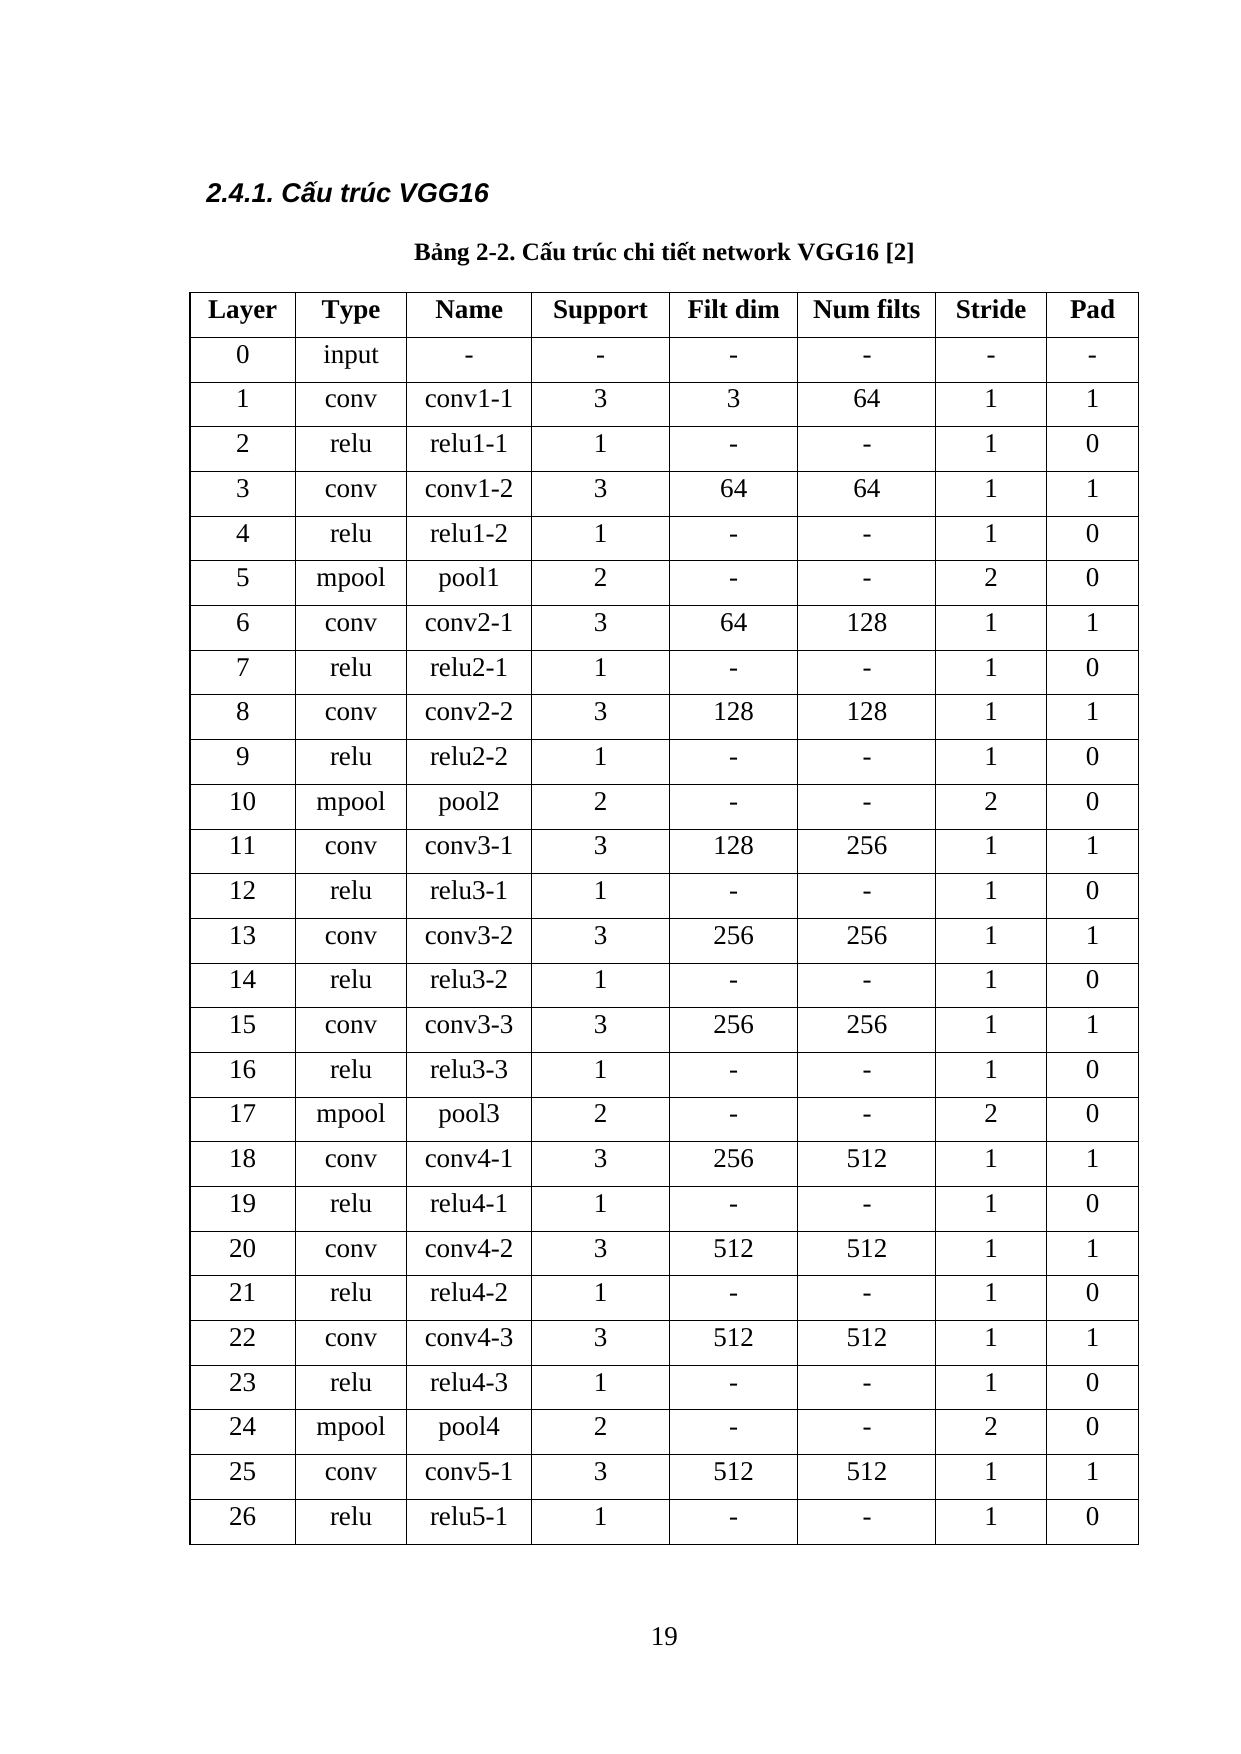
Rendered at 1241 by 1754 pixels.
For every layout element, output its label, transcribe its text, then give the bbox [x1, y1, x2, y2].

table_cell 512 [798, 1142, 935, 1186]
table_cell relu2-1 [407, 651, 531, 694]
table_cell 1 [936, 874, 1046, 918]
table_cell - [798, 338, 935, 382]
table_cell 26 [191, 1500, 295, 1543]
table_cell - [798, 1276, 935, 1320]
table_cell 20 [191, 1232, 295, 1275]
table_cell 1 [936, 695, 1046, 739]
table_cell 3 [532, 1232, 669, 1275]
table_cell 3 [532, 606, 669, 650]
table_cell 256 [670, 1008, 797, 1052]
table_cell 25 [191, 1455, 295, 1499]
table_cell - [798, 785, 935, 828]
table_cell conv [296, 1232, 406, 1275]
table_cell 3 [532, 472, 669, 516]
table_cell 0 [1047, 1187, 1138, 1231]
table_cell 2 [936, 561, 1046, 605]
table_cell 0 [1047, 561, 1138, 605]
table_cell pool2 [407, 785, 531, 828]
table_cell 1 [936, 1455, 1046, 1499]
table_cell - [798, 1366, 935, 1409]
table_cell 13 [191, 919, 295, 962]
table_cell 0 [191, 338, 295, 382]
table_cell - [798, 964, 935, 1007]
table_cell 10 [191, 785, 295, 828]
table_cell 0 [1047, 651, 1138, 694]
table_cell 3 [670, 383, 797, 426]
table_cell - [798, 1410, 935, 1454]
table_cell - [670, 561, 797, 605]
table_cell 256 [798, 919, 935, 962]
table_cell 17 [191, 1098, 295, 1141]
table_cell 1 [936, 472, 1046, 516]
table_cell 0 [1047, 1500, 1138, 1543]
table_cell relu [296, 874, 406, 918]
table_cell - [798, 517, 935, 560]
table_cell 2 [532, 1098, 669, 1141]
table_cell relu2-2 [407, 740, 531, 784]
table_cell 512 [798, 1455, 935, 1499]
table_cell mpool [296, 1410, 406, 1454]
table_cell - [670, 1053, 797, 1097]
table_cell conv [296, 919, 406, 962]
table_cell 0 [1047, 1276, 1138, 1320]
table_cell conv [296, 695, 406, 739]
table_cell 5 [191, 561, 295, 605]
table_cell 512 [798, 1321, 935, 1365]
table_cell 1 [532, 964, 669, 1007]
table_cell relu [296, 1053, 406, 1097]
table_cell - [670, 785, 797, 828]
table_header Type [296, 293, 406, 337]
table_cell 3 [532, 1321, 669, 1365]
table_cell pool4 [407, 1410, 531, 1454]
table_cell 128 [798, 606, 935, 650]
table_cell - [798, 874, 935, 918]
table_cell 1 [532, 1366, 669, 1409]
table_cell 64 [670, 472, 797, 516]
table_cell - [670, 1500, 797, 1543]
table_cell 1 [936, 1187, 1046, 1231]
table_cell 256 [670, 1142, 797, 1186]
table_cell 1 [1047, 919, 1138, 962]
table_cell conv4-3 [407, 1321, 531, 1365]
table_cell relu4-3 [407, 1366, 531, 1409]
table_cell 1 [1047, 830, 1138, 873]
table_cell 3 [532, 830, 669, 873]
table_header Pad [1047, 293, 1138, 337]
table_cell conv3-2 [407, 919, 531, 962]
table_cell - [798, 1053, 935, 1097]
table_cell relu5-1 [407, 1500, 531, 1543]
table_header Num filts [798, 293, 935, 337]
table_cell - [670, 651, 797, 694]
table_cell 3 [532, 1455, 669, 1499]
table_cell relu4-2 [407, 1276, 531, 1320]
table_cell 1 [936, 1366, 1046, 1409]
table_cell conv [296, 1321, 406, 1365]
table_cell relu [296, 651, 406, 694]
table_cell relu [296, 1366, 406, 1409]
table_cell relu4-1 [407, 1187, 531, 1231]
table_cell 2 [532, 785, 669, 828]
table_cell 1 [532, 874, 669, 918]
table_cell 1 [1047, 1321, 1138, 1365]
table_cell - [670, 1410, 797, 1454]
table_cell relu [296, 740, 406, 784]
table_cell 0 [1047, 740, 1138, 784]
table_cell 11 [191, 830, 295, 873]
table_cell 64 [798, 472, 935, 516]
table_cell - [670, 1366, 797, 1409]
table_cell 1 [936, 1053, 1046, 1097]
table_cell - [798, 561, 935, 605]
table_cell 128 [670, 695, 797, 739]
table_cell - [798, 740, 935, 784]
table_cell conv4-2 [407, 1232, 531, 1275]
table_cell mpool [296, 1098, 406, 1141]
table_cell 1 [936, 1008, 1046, 1052]
table_cell relu [296, 1500, 406, 1543]
table_cell mpool [296, 561, 406, 605]
table_cell 19 [191, 1187, 295, 1231]
table_header Layer [191, 293, 295, 337]
table_cell - [670, 1276, 797, 1320]
table_cell 3 [532, 919, 669, 962]
table_cell 8 [191, 695, 295, 739]
table_cell - [1047, 338, 1138, 382]
table_cell conv1-1 [407, 383, 531, 426]
table_cell relu [296, 1276, 406, 1320]
table_cell 23 [191, 1366, 295, 1409]
table_cell conv [296, 1142, 406, 1186]
table_cell conv2-1 [407, 606, 531, 650]
table_cell 1 [936, 964, 1046, 1007]
table_cell 9 [191, 740, 295, 784]
table_cell 1 [936, 1321, 1046, 1365]
table_cell 3 [532, 695, 669, 739]
table_cell - [798, 1187, 935, 1231]
table_cell relu [296, 1187, 406, 1231]
table_cell 1 [1047, 1232, 1138, 1275]
table_header Name [407, 293, 531, 337]
table_cell conv [296, 383, 406, 426]
table_cell 128 [670, 830, 797, 873]
table_cell conv2-2 [407, 695, 531, 739]
table_cell - [670, 427, 797, 471]
table_cell conv [296, 606, 406, 650]
table_cell 1 [936, 427, 1046, 471]
table_cell 0 [1047, 785, 1138, 828]
table_cell relu3-2 [407, 964, 531, 1007]
table_header Stride [936, 293, 1046, 337]
table_cell 24 [191, 1410, 295, 1454]
table_cell 0 [1047, 874, 1138, 918]
table_cell conv3-3 [407, 1008, 531, 1052]
table_cell 1 [532, 427, 669, 471]
table_cell 7 [191, 651, 295, 694]
table_cell conv5-1 [407, 1455, 531, 1499]
table_cell 1 [532, 517, 669, 560]
table_cell - [407, 338, 531, 382]
table_header Support [532, 293, 669, 337]
table_cell 256 [798, 830, 935, 873]
table_cell 1 [191, 383, 295, 426]
table_cell 1 [1047, 472, 1138, 516]
table_cell conv3-1 [407, 830, 531, 873]
table_cell 0 [1047, 1053, 1138, 1097]
table_cell 1 [1047, 1455, 1138, 1499]
table_cell 1 [1047, 383, 1138, 426]
table_cell 1 [936, 517, 1046, 560]
table_cell - [670, 874, 797, 918]
table_cell 3 [532, 1142, 669, 1186]
table_cell 64 [670, 606, 797, 650]
table_cell 4 [191, 517, 295, 560]
subtitle Cấu trúc VGG16 [206, 177, 1122, 208]
table_cell - [670, 338, 797, 382]
table_cell 21 [191, 1276, 295, 1320]
table_cell 0 [1047, 1410, 1138, 1454]
text Bảng 2-1. Cấu trúc chi tiết network VGG16 [206, 237, 1122, 265]
table_cell conv4-1 [407, 1142, 531, 1186]
table_cell conv1-2 [407, 472, 531, 516]
table_cell - [798, 1500, 935, 1543]
table_cell 1 [532, 1053, 669, 1097]
table_cell 512 [670, 1232, 797, 1275]
table_cell 3 [191, 472, 295, 516]
table_cell conv [296, 1455, 406, 1499]
table_cell - [798, 427, 935, 471]
table_cell conv [296, 1008, 406, 1052]
table_cell 1 [532, 740, 669, 784]
table_cell 1 [936, 1500, 1046, 1543]
table_cell 1 [936, 651, 1046, 694]
table_cell 14 [191, 964, 295, 1007]
table_cell 1 [936, 606, 1046, 650]
table_cell 0 [1047, 1098, 1138, 1141]
table_cell 22 [191, 1321, 295, 1365]
table_header Filt dim [670, 293, 797, 337]
table_cell - [532, 338, 669, 382]
table_cell 128 [798, 695, 935, 739]
table_cell conv [296, 472, 406, 516]
table_cell 64 [798, 383, 935, 426]
table_cell 3 [532, 383, 669, 426]
table_cell 256 [670, 919, 797, 962]
table_cell 2 [191, 427, 295, 471]
table_cell mpool [296, 785, 406, 828]
table_cell 0 [1047, 427, 1138, 471]
table_cell 1 [532, 651, 669, 694]
table_cell - [798, 1098, 935, 1141]
table_cell relu [296, 517, 406, 560]
table_cell input [296, 338, 406, 382]
table_cell 1 [936, 919, 1046, 962]
table_cell 3 [532, 1008, 669, 1052]
table_cell 2 [936, 1410, 1046, 1454]
table_cell 0 [1047, 517, 1138, 560]
table_cell - [798, 651, 935, 694]
table_cell - [670, 740, 797, 784]
table_cell - [670, 964, 797, 1007]
table_cell - [670, 1098, 797, 1141]
table_cell 0 [1047, 964, 1138, 1007]
table_cell 1 [1047, 606, 1138, 650]
table_cell 1 [936, 383, 1046, 426]
table_cell relu3-3 [407, 1053, 531, 1097]
table_cell 12 [191, 874, 295, 918]
table_cell 1 [1047, 1142, 1138, 1186]
table_cell relu1-2 [407, 517, 531, 560]
table_cell 512 [670, 1455, 797, 1499]
table_cell 15 [191, 1008, 295, 1052]
table_cell conv [296, 830, 406, 873]
table_cell 512 [670, 1321, 797, 1365]
table_cell 18 [191, 1142, 295, 1186]
table_cell pool3 [407, 1098, 531, 1141]
table_cell 1 [936, 740, 1046, 784]
table_cell relu3-1 [407, 874, 531, 918]
table_cell 1 [936, 1276, 1046, 1320]
table_cell - [670, 517, 797, 560]
table_cell 512 [798, 1232, 935, 1275]
table_cell 1 [532, 1276, 669, 1320]
table_cell 1 [936, 1142, 1046, 1186]
table_cell 1 [532, 1187, 669, 1231]
table_cell 2 [936, 785, 1046, 828]
table_cell 0 [1047, 1366, 1138, 1409]
table_cell relu [296, 427, 406, 471]
table_cell relu [296, 964, 406, 1007]
table_cell 2 [532, 1410, 669, 1454]
table_cell 16 [191, 1053, 295, 1097]
table_cell 1 [532, 1500, 669, 1543]
table_cell relu1-1 [407, 427, 531, 471]
table_cell 1 [1047, 695, 1138, 739]
table_cell - [670, 1187, 797, 1231]
table_cell 2 [936, 1098, 1046, 1141]
table_cell - [936, 338, 1046, 382]
table_cell 6 [191, 606, 295, 650]
table_cell 1 [936, 1232, 1046, 1275]
table_cell 2 [532, 561, 669, 605]
table_cell 256 [798, 1008, 935, 1052]
table_cell 1 [936, 830, 1046, 873]
table_cell pool1 [407, 561, 531, 605]
table_cell 1 [1047, 1008, 1138, 1052]
